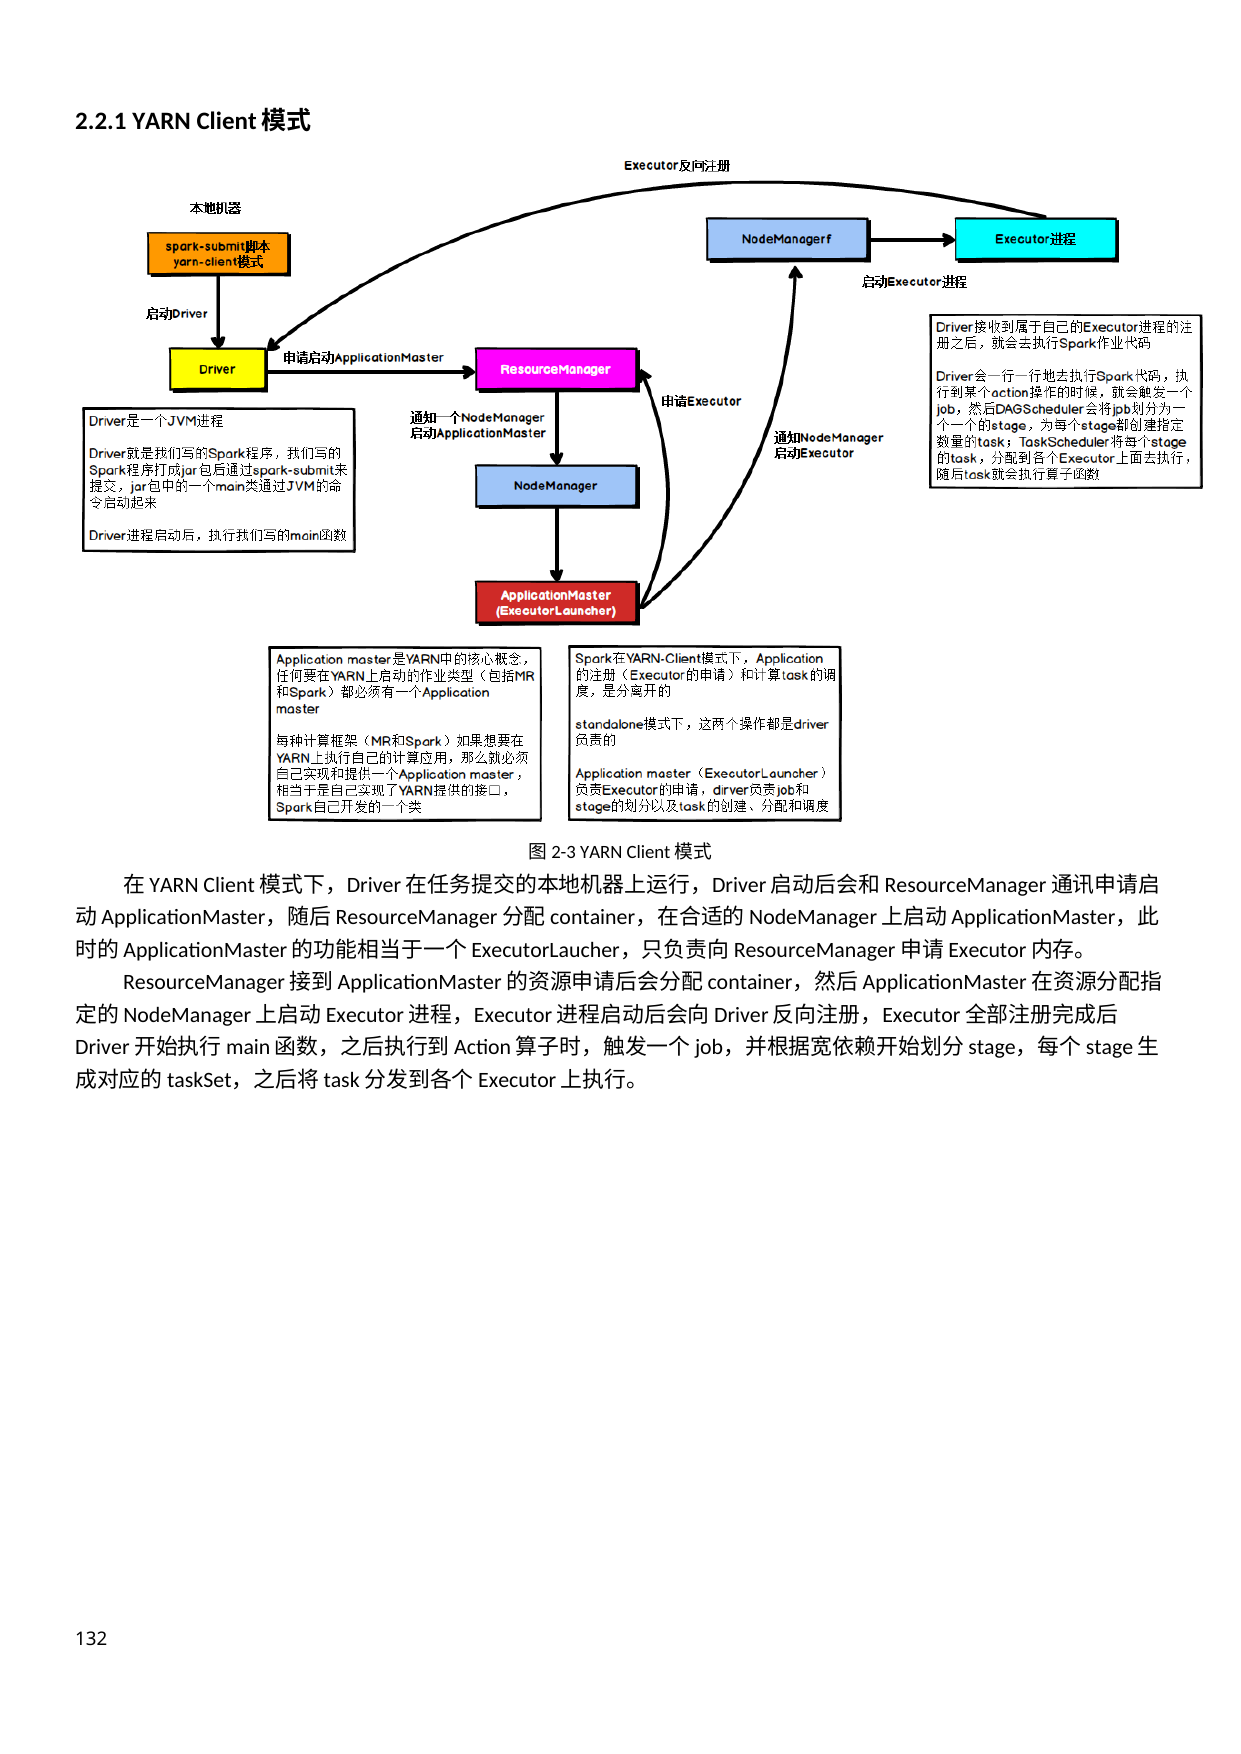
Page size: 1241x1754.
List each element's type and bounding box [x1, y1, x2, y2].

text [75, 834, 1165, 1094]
picture [75, 151, 1208, 826]
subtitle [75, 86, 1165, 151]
